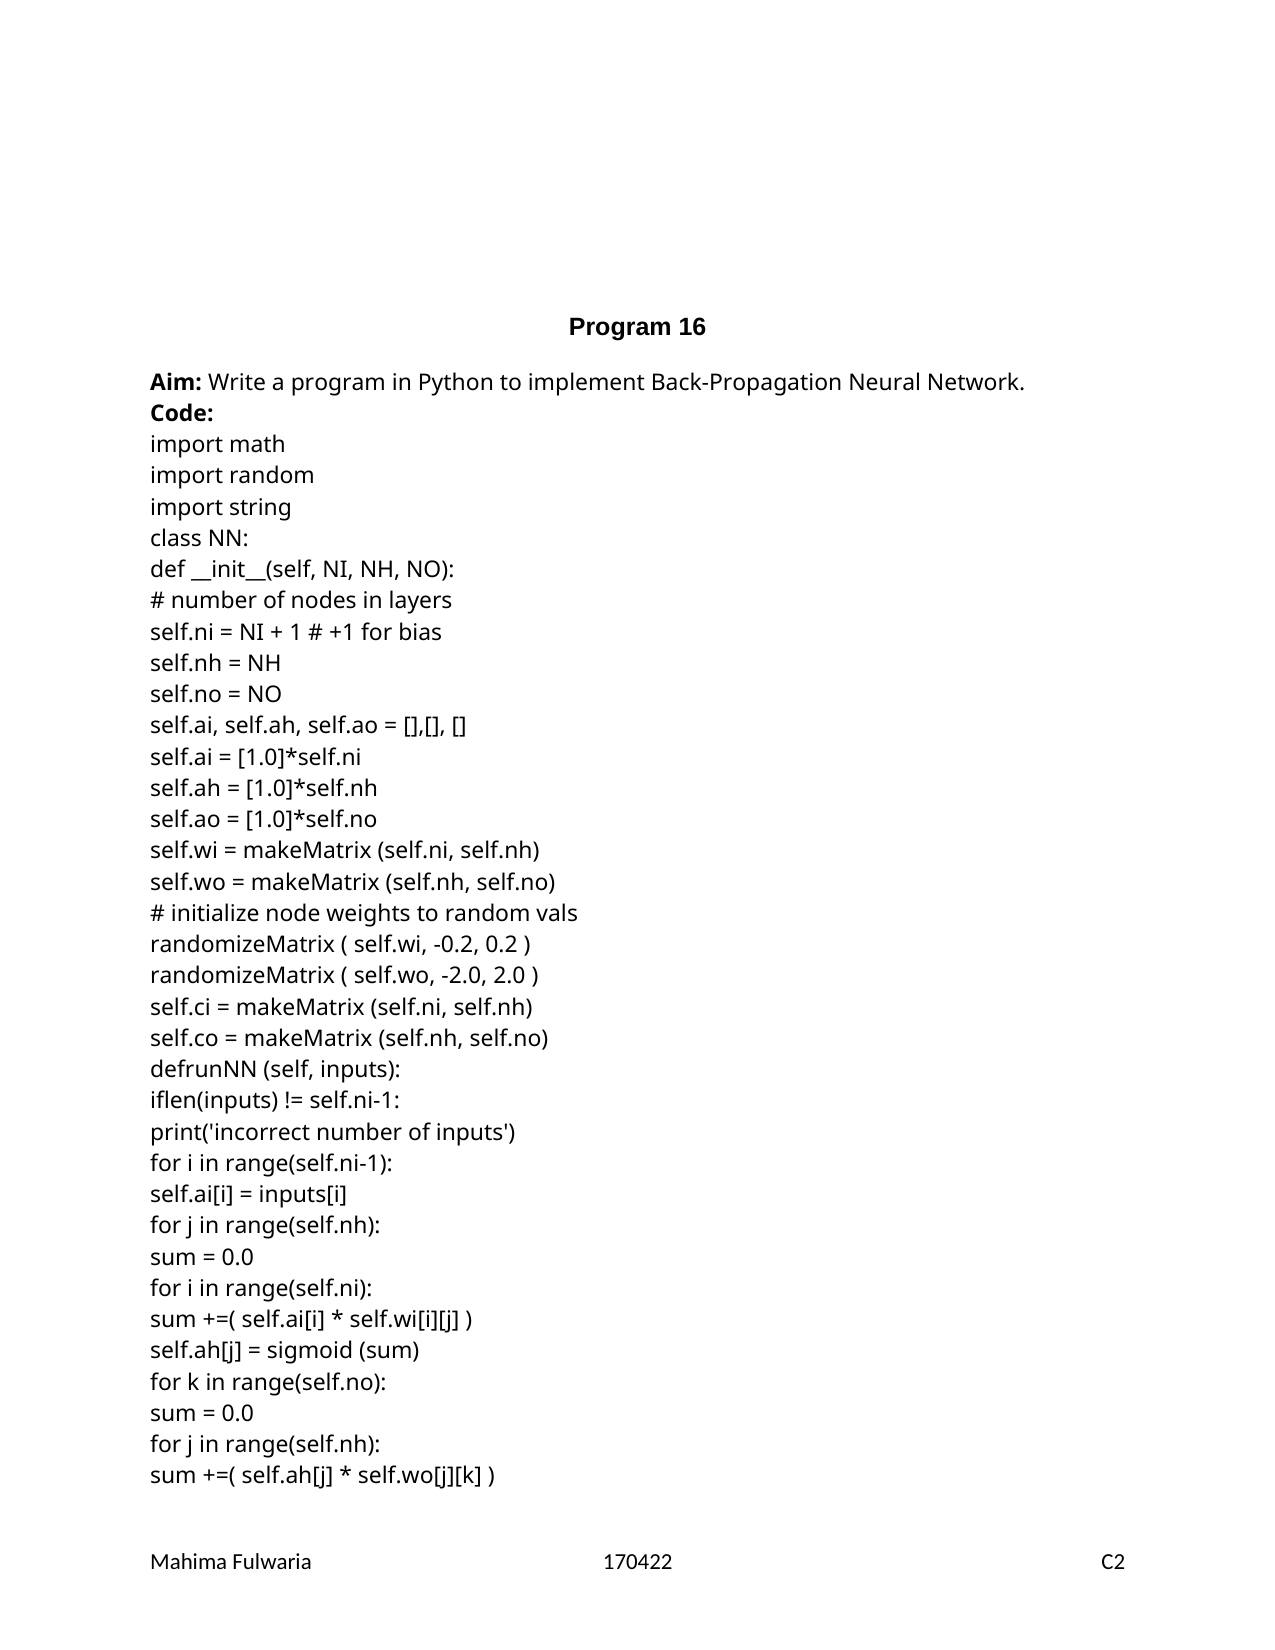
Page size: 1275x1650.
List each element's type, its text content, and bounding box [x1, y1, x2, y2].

text self.ai[i] = inputs[i] [150, 1178, 1125, 1209]
text randomizeMatrix ( self.wo, -2.0, 2.0 ) [150, 959, 1125, 990]
text self.wo = makeMatrix (self.nh, self.no) [150, 865, 1125, 897]
text for i in range(self.ni-1): [150, 1147, 1125, 1178]
text sum = 0.0 [150, 1397, 1125, 1428]
text self.co = makeMatrix (self.nh, self.no) [150, 1022, 1125, 1053]
text self.ai, self.ah, self.ao = [],[], [] [150, 709, 1125, 740]
text sum = 0.0 [150, 1240, 1125, 1272]
text defrunNN (self, inputs): [150, 1053, 1125, 1084]
text self.ao = [1.0]*self.no [150, 803, 1125, 834]
text class NN: [150, 522, 1125, 553]
text sum +=( self.ah[j] * self.wo[j][k] ) [150, 1459, 1125, 1490]
text print('incorrect number of inputs') [150, 1115, 1125, 1147]
text Program 16 [150, 312, 1125, 340]
text import random [150, 459, 1125, 490]
text for j in range(self.nh): [150, 1209, 1125, 1240]
text for i in range(self.ni): [150, 1272, 1125, 1303]
text # number of nodes in layers [150, 584, 1125, 615]
text for j in range(self.nh): [150, 1428, 1125, 1459]
text # initialize node weights to random vals [150, 897, 1125, 928]
text self.nh = NH [150, 647, 1125, 678]
text self.ni = NI + 1 # +1 for bias [150, 615, 1125, 647]
text self.ah = [1.0]*self.nh [150, 772, 1125, 803]
text self.ci = makeMatrix (self.ni, self.nh) [150, 990, 1125, 1022]
text import math [150, 428, 1125, 459]
text randomizeMatrix ( self.wi, -0.2, 0.2 ) [150, 928, 1125, 959]
text def __init__(self, NI, NH, NO): [150, 553, 1125, 584]
text Aim: Write a program in Python to implement Back-Propagation Neural Network. [150, 365, 1125, 397]
text self.no = NO [150, 678, 1125, 709]
text self.ah[j] = sigmoid (sum) [150, 1334, 1125, 1365]
text import string [150, 490, 1125, 522]
text iflen(inputs) != self.ni-1: [150, 1084, 1125, 1115]
text self.wi = makeMatrix (self.ni, self.nh) [150, 834, 1125, 865]
text self.ai = [1.0]*self.ni [150, 740, 1125, 772]
text Code: [150, 397, 1125, 428]
text sum +=( self.ai[i] * self.wi[i][j] ) [150, 1303, 1125, 1334]
text for k in range(self.no): [150, 1365, 1125, 1397]
